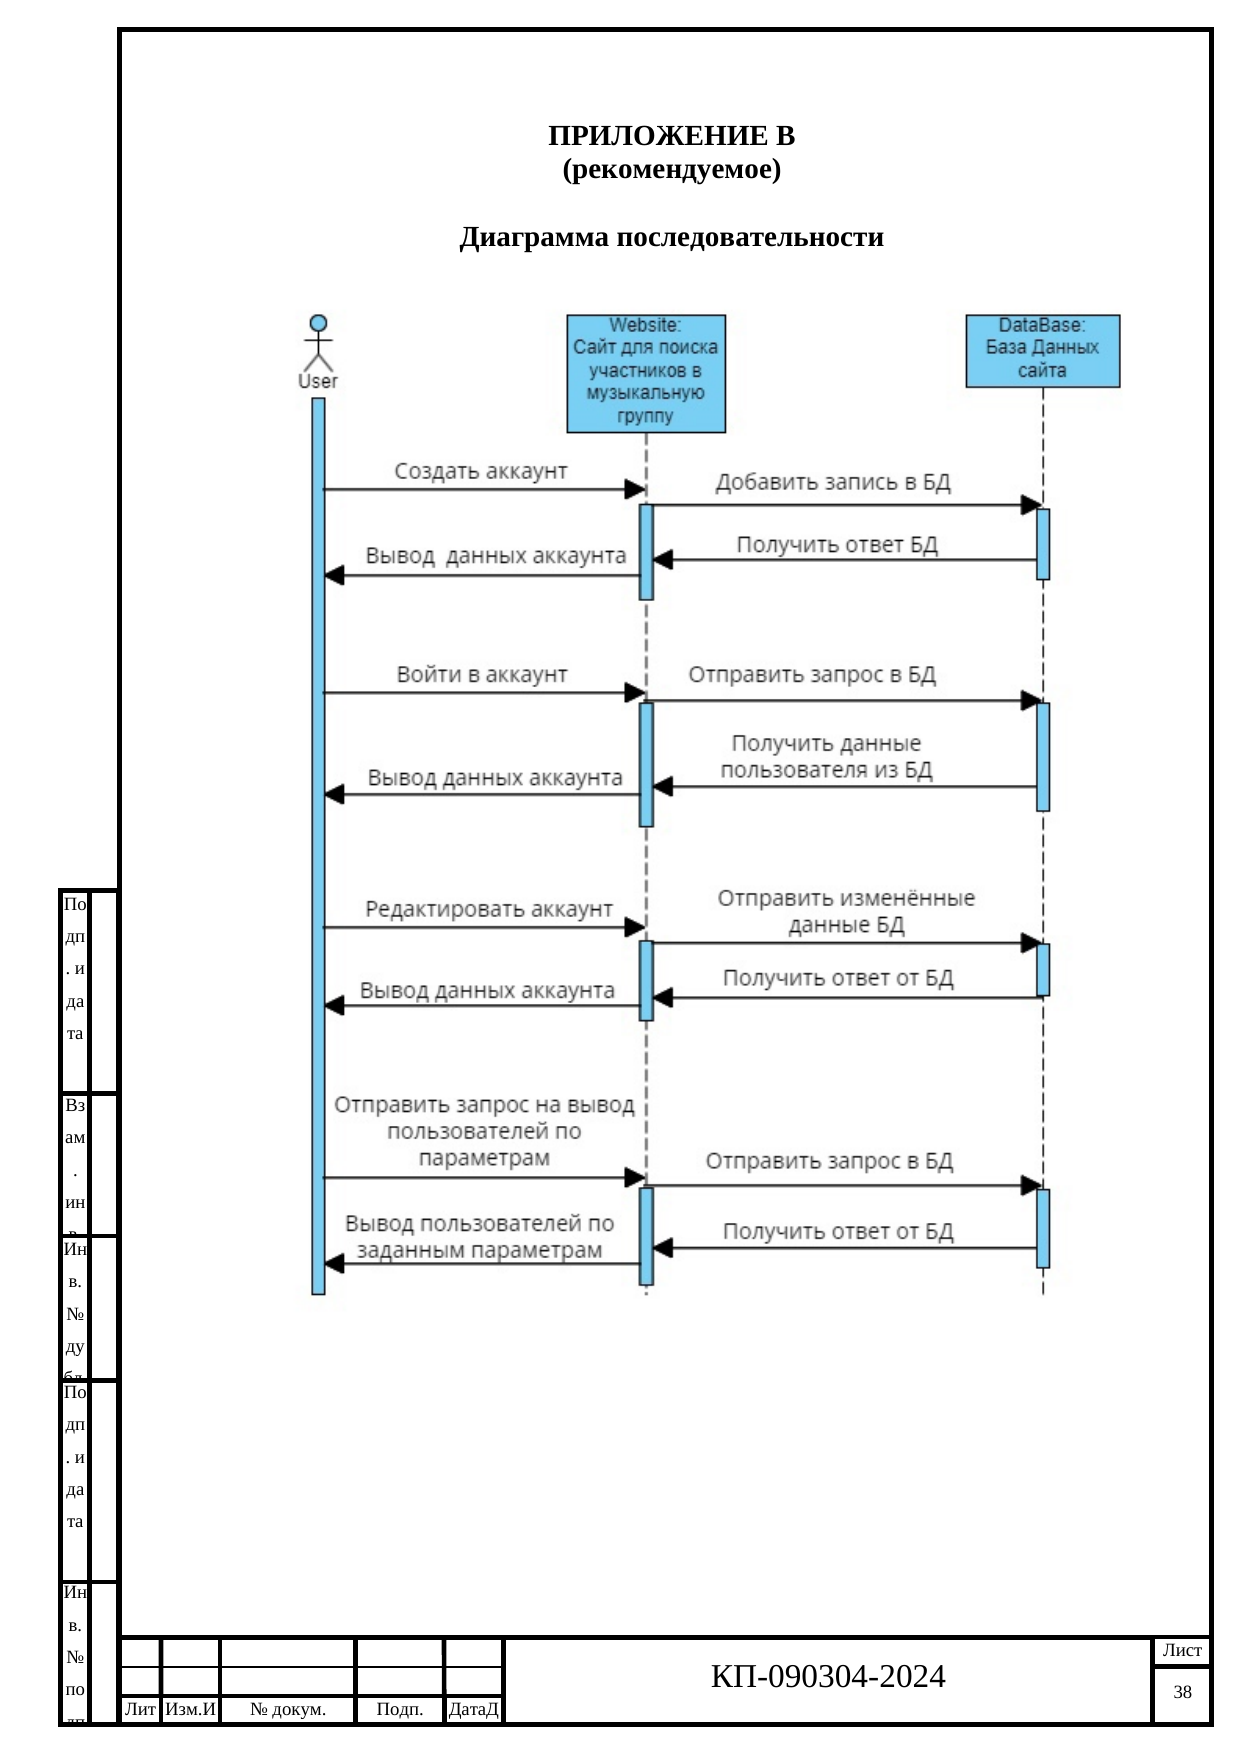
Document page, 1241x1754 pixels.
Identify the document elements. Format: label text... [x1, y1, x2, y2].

text Диаграмма последовательности [162, 219, 1181, 252]
subtitle ПРИЛОЖЕНИЕ В [162, 118, 1181, 152]
text (рекомендуемое) [162, 152, 1181, 185]
picture [271, 285, 1146, 1344]
